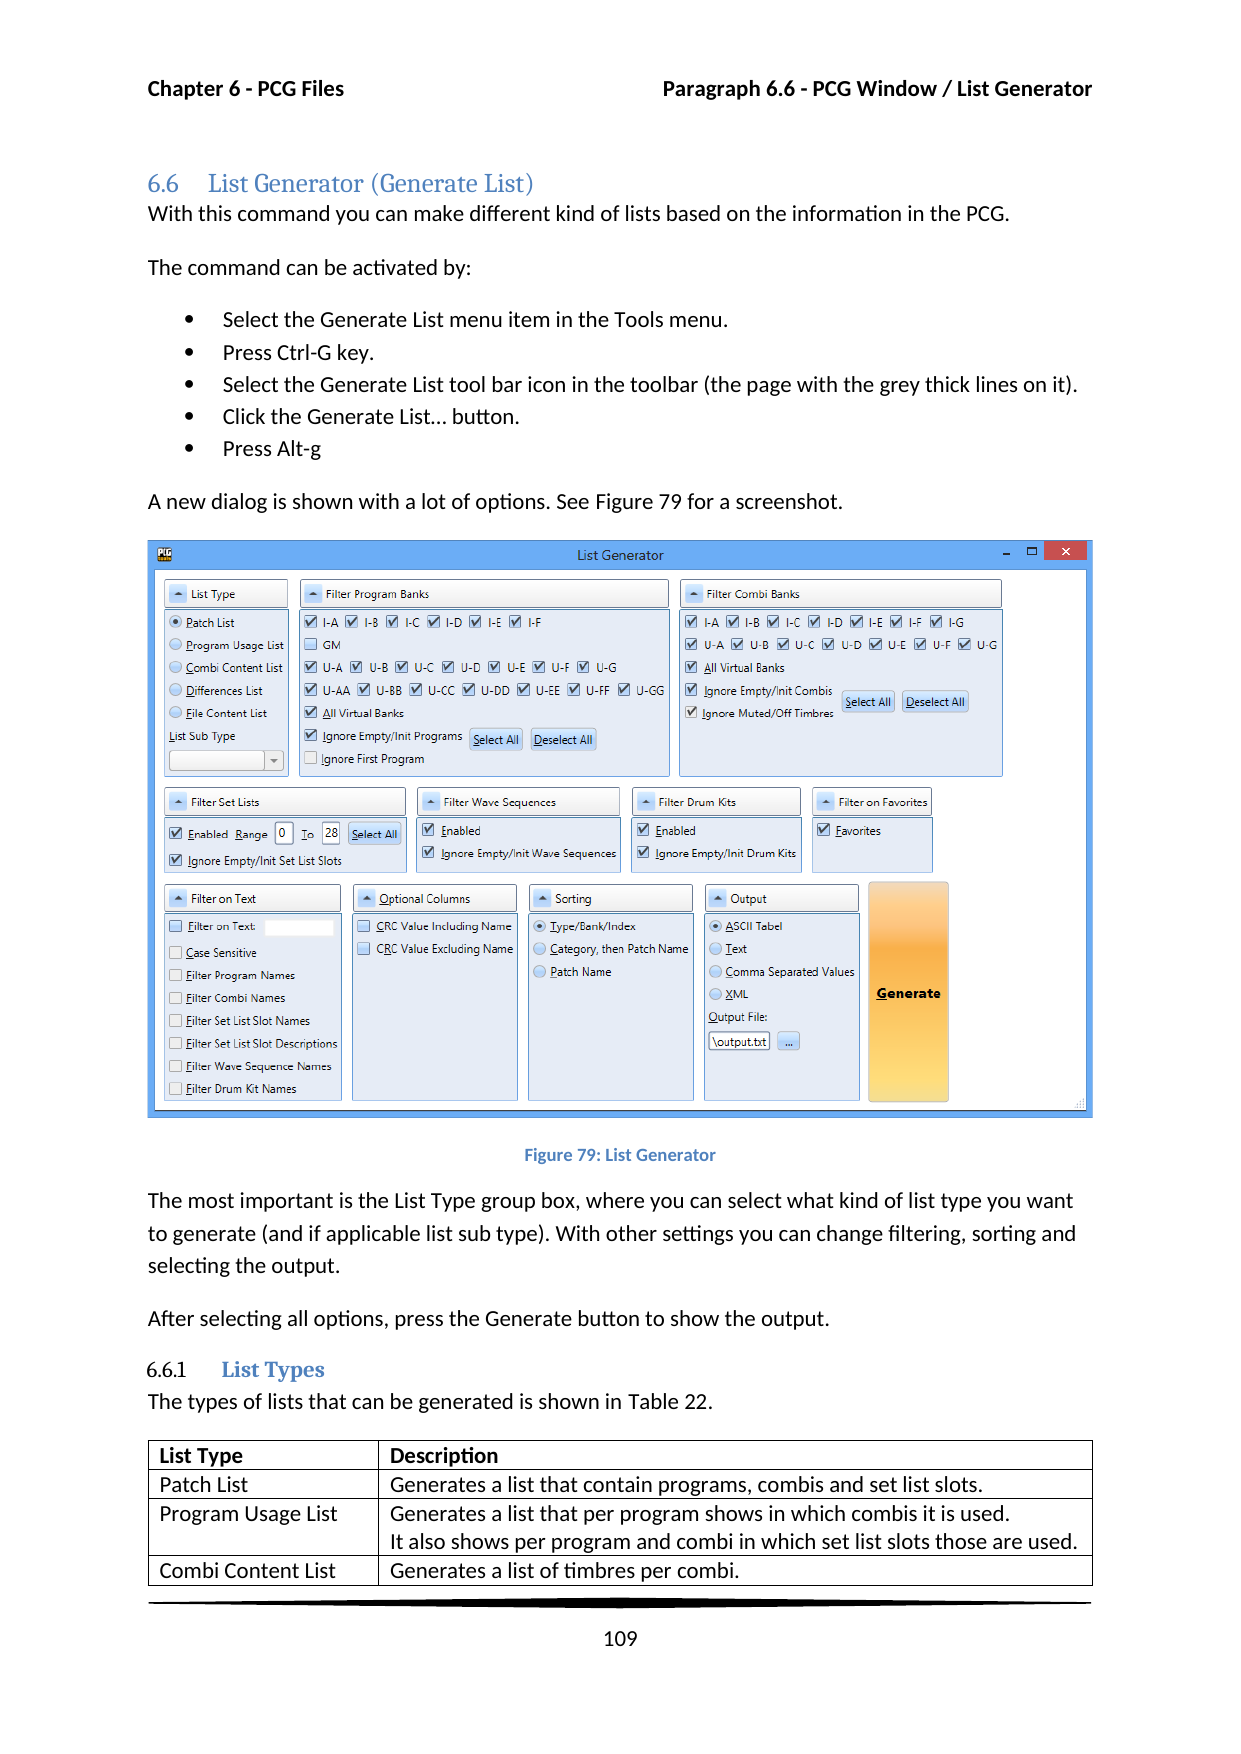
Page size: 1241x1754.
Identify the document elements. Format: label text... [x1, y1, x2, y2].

text After selecting all options, press the Generate button to show the output. [148, 1304, 1093, 1332]
text The most important is the List Type group box, where you can select what kind of list type you want to generate (and if applicable list sub type). With other settings you can change filtering, sorting and selecting the output. [148, 1187, 1093, 1279]
list Select the Generate List tool bar icon in the toolbar (the page with the grey thick lines on it). [185, 370, 1093, 398]
text The types of lists that can be generated is shown in Table 22. [148, 1387, 1093, 1415]
subtitle List Generator (Generate List) [148, 168, 1093, 199]
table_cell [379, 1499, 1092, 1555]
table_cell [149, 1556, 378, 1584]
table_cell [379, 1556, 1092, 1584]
list Press Ctrl-G key. [185, 338, 1093, 366]
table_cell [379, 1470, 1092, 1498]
text The command can be activated by: [148, 253, 1093, 281]
list Press Alt-g [185, 434, 1093, 462]
list Select the Generate List menu item in the Tools menu. [185, 306, 1093, 334]
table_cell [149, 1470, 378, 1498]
text With this command you can make different kind of lists based on the information in the PCG. [148, 199, 1093, 228]
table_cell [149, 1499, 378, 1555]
picture [147, 540, 1093, 1118]
list Click the Generate List… button. [185, 402, 1093, 430]
subtitle List Types [146, 1357, 1093, 1383]
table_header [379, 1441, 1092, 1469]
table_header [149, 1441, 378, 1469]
